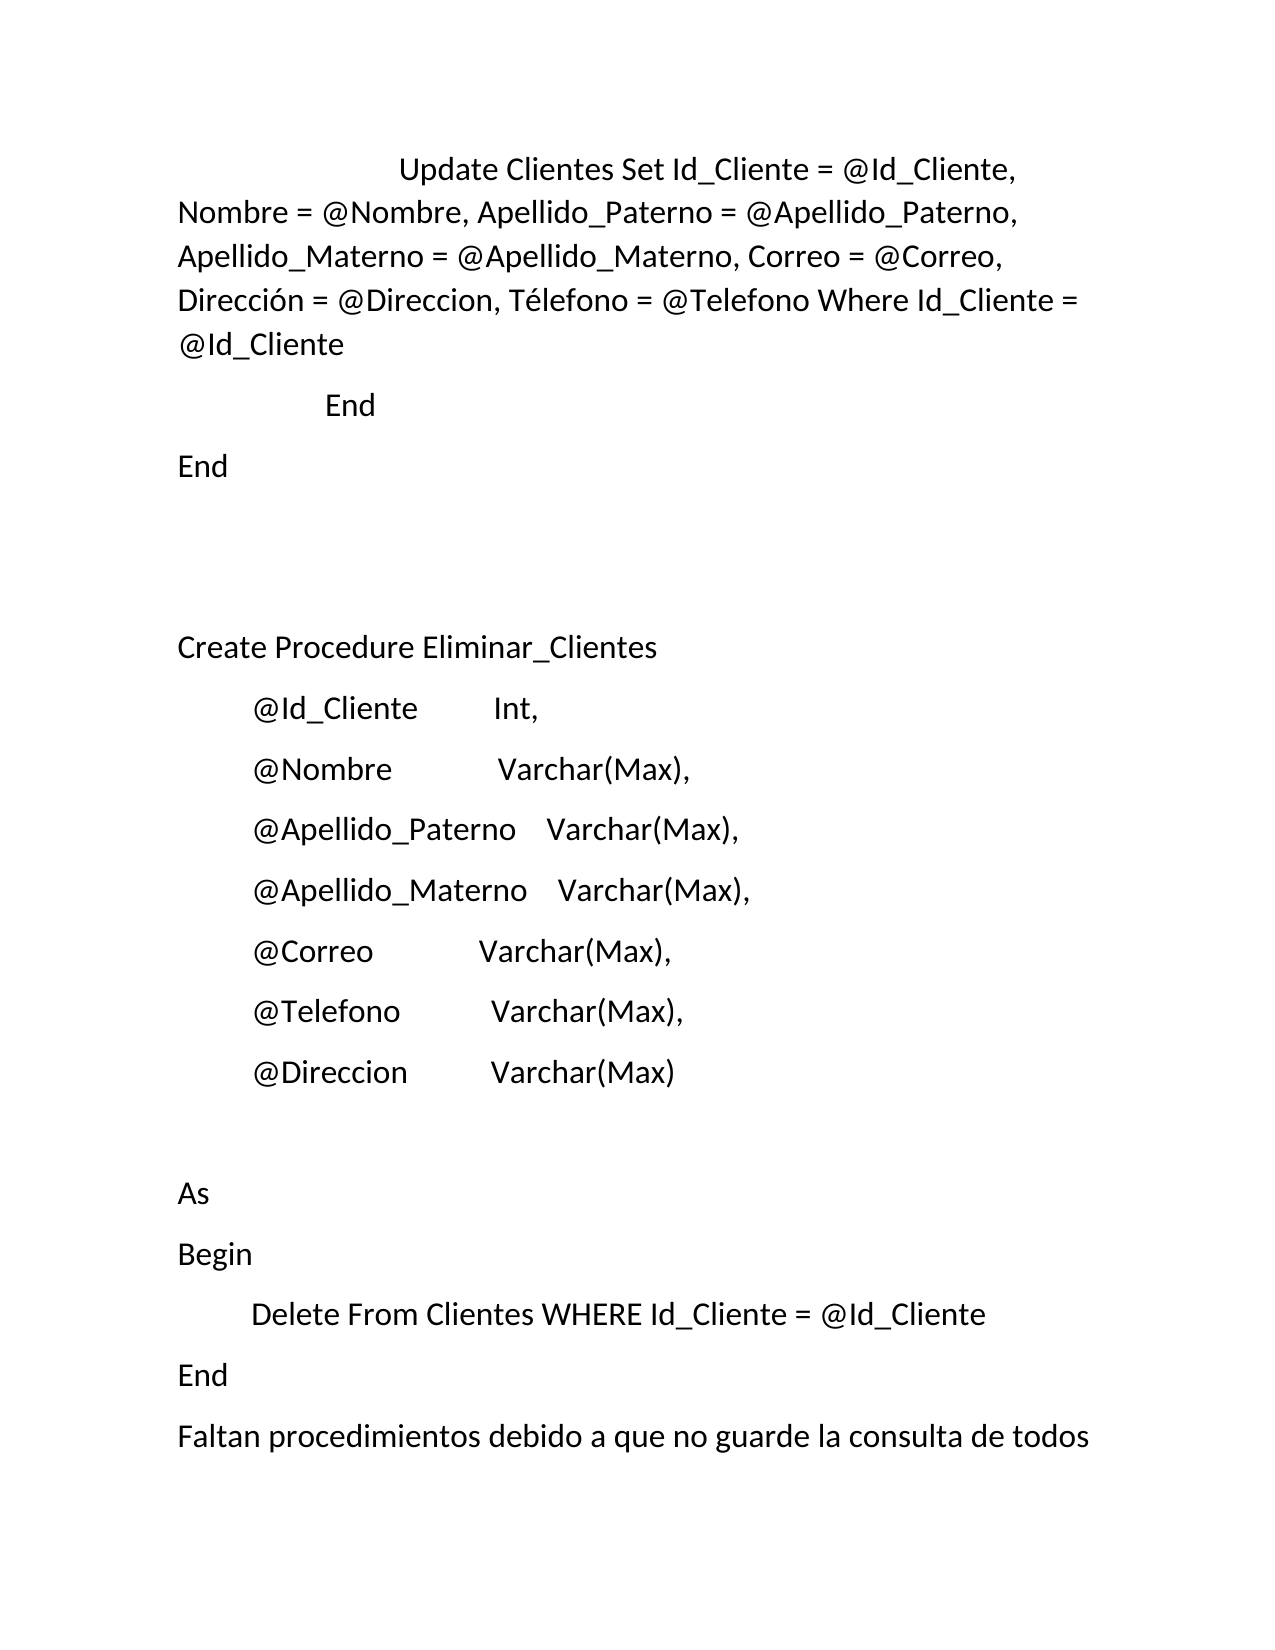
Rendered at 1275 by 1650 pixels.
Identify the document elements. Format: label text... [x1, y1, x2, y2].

text Begin [177, 1233, 1098, 1273]
text @Apellido_Materno Varchar(Max), [177, 869, 1098, 910]
text As [177, 1172, 1098, 1213]
text Faltan procedimientos debido a que no guarde la consulta de todos [177, 1415, 1098, 1455]
text @Direccion Varchar(Max) [177, 1051, 1098, 1092]
text End [177, 1354, 1098, 1395]
text End [177, 445, 1098, 485]
text @Nombre Varchar(Max), [177, 748, 1098, 788]
text Update Clientes Set Id_Cliente = @Id_Cliente, Nombre = @Nombre, Apellido_Paterno = @Apellido_Paterno, Apellido_Materno = @Apellido_Materno, Correo = @Correo, Dirección = @Direccion, Télefono = @Telefono Where Id_Cliente = @Id_Cliente [177, 148, 1098, 364]
text Delete From Clientes WHERE Id_Cliente = @Id_Cliente [177, 1293, 1098, 1334]
text @Apellido_Paterno Varchar(Max), [177, 808, 1098, 849]
text Create Procedure Eliminar_Clientes [177, 627, 1098, 667]
text @Id_Cliente Int, [177, 687, 1098, 728]
text @Telefono Varchar(Max), [177, 990, 1098, 1031]
text End [177, 384, 1098, 425]
text @Correo Varchar(Max), [177, 930, 1098, 970]
